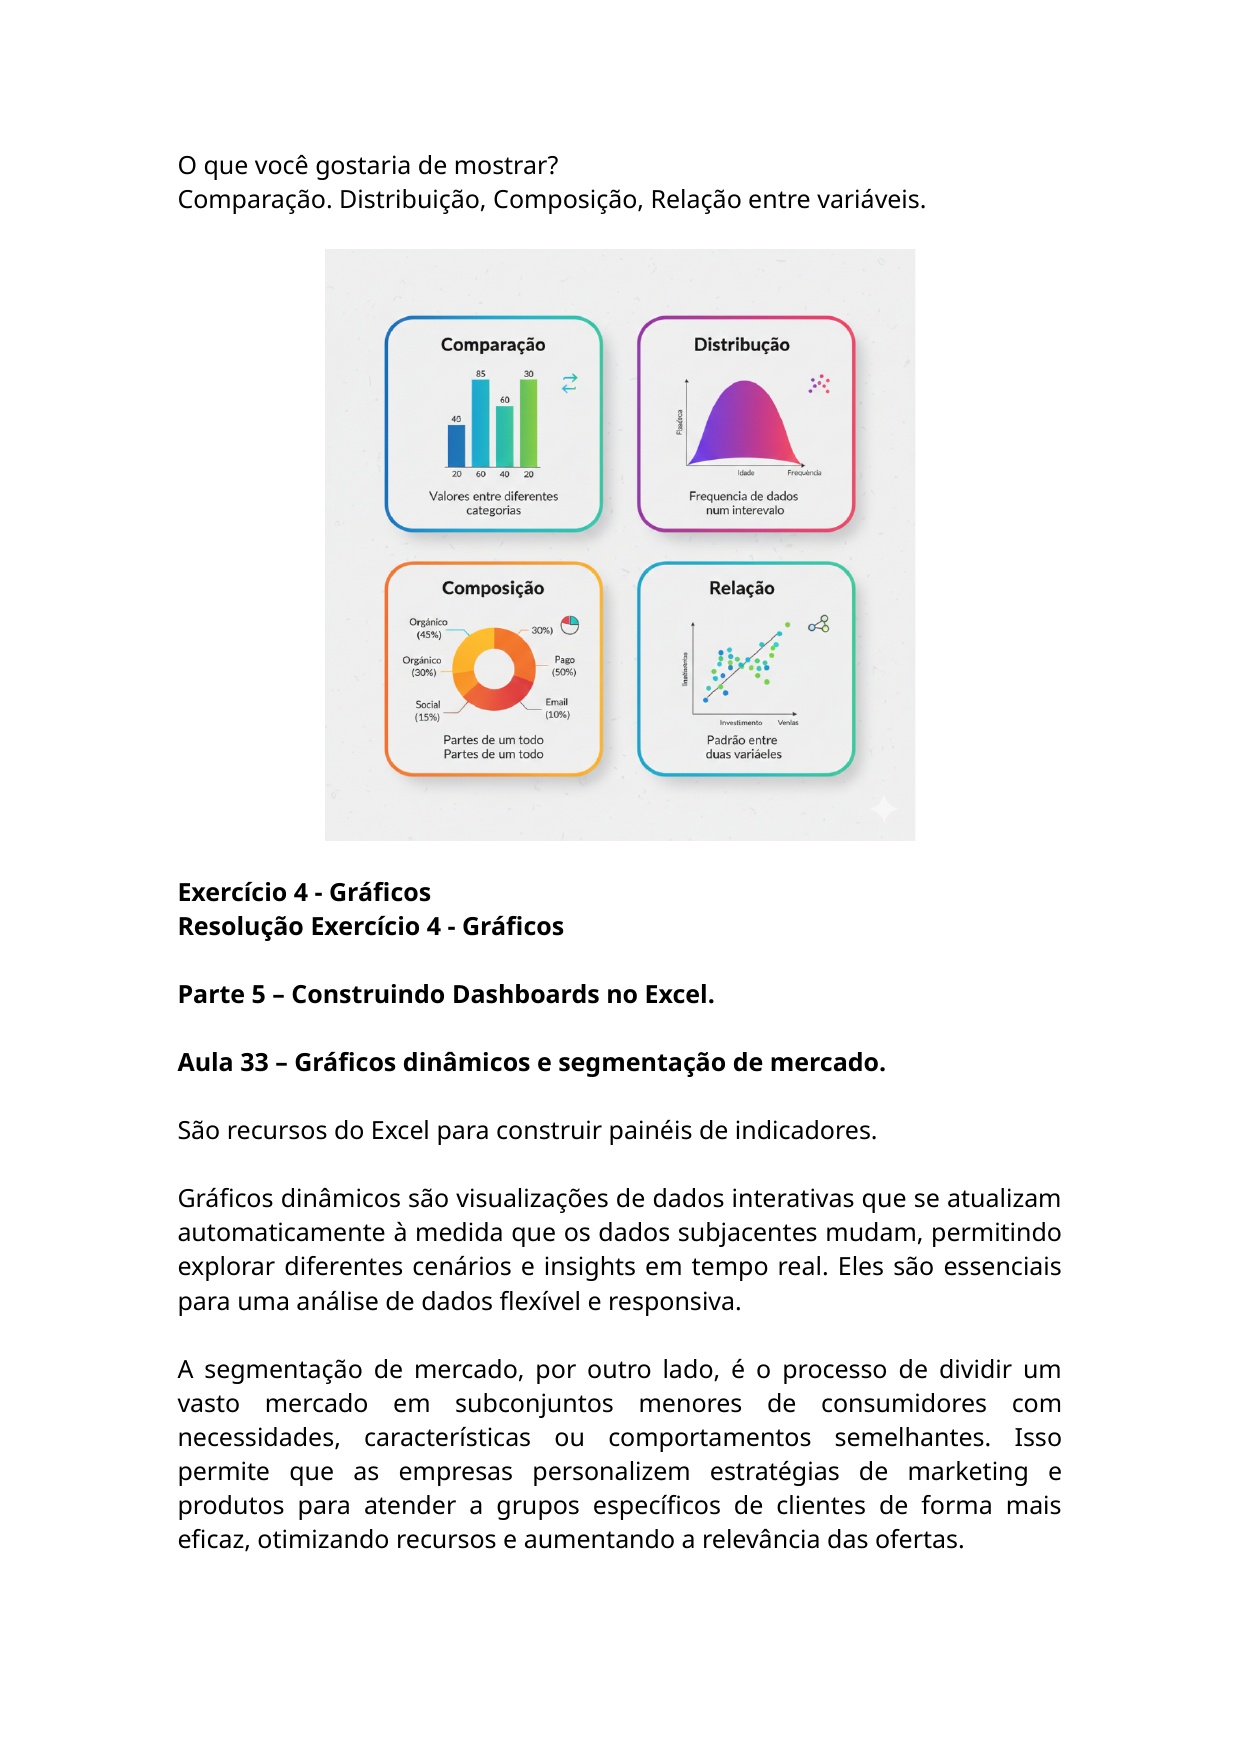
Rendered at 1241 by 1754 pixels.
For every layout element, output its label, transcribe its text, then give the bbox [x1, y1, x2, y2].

text Resolução Exercício 4 - Gráficos [177, 908, 1063, 942]
text A segmentação de mercado, por outro lado, é o processo de dividir um vasto mercado em subconjuntos menores de consumidores com necessidades, características ou comportamentos semelhantes. Isso permite que as empresas personalizem estratégias de marketing e produtos para atender a grupos específicos de clientes de forma mais eficaz, otimizando recursos e aumentando a relevância das ofertas. [177, 1351, 1063, 1556]
text Aula 33 – Gráficos dinâmicos e segmentação de mercado. [177, 1045, 1063, 1079]
text Gráficos dinâmicos são visualizações de dados interativas que se atualizam automaticamente à medida que os dados subjacentes mudam, permitindo explorar diferentes cenários e insights em tempo real. Eles são essenciais para uma análise de dados flexível e responsiva. [177, 1181, 1063, 1317]
text Parte 5 – Construindo Dashboards no Excel. [177, 977, 1063, 1011]
picture [325, 249, 916, 841]
text Exercício 4 - Gráficos [177, 874, 1063, 908]
text O que você gostaria de mostrar? [177, 148, 1063, 182]
text Comparação. Distribuição, Composição, Relação entre variáveis. [177, 182, 1063, 216]
text São recursos do Excel para construir painéis de indicadores. [177, 1113, 1063, 1147]
